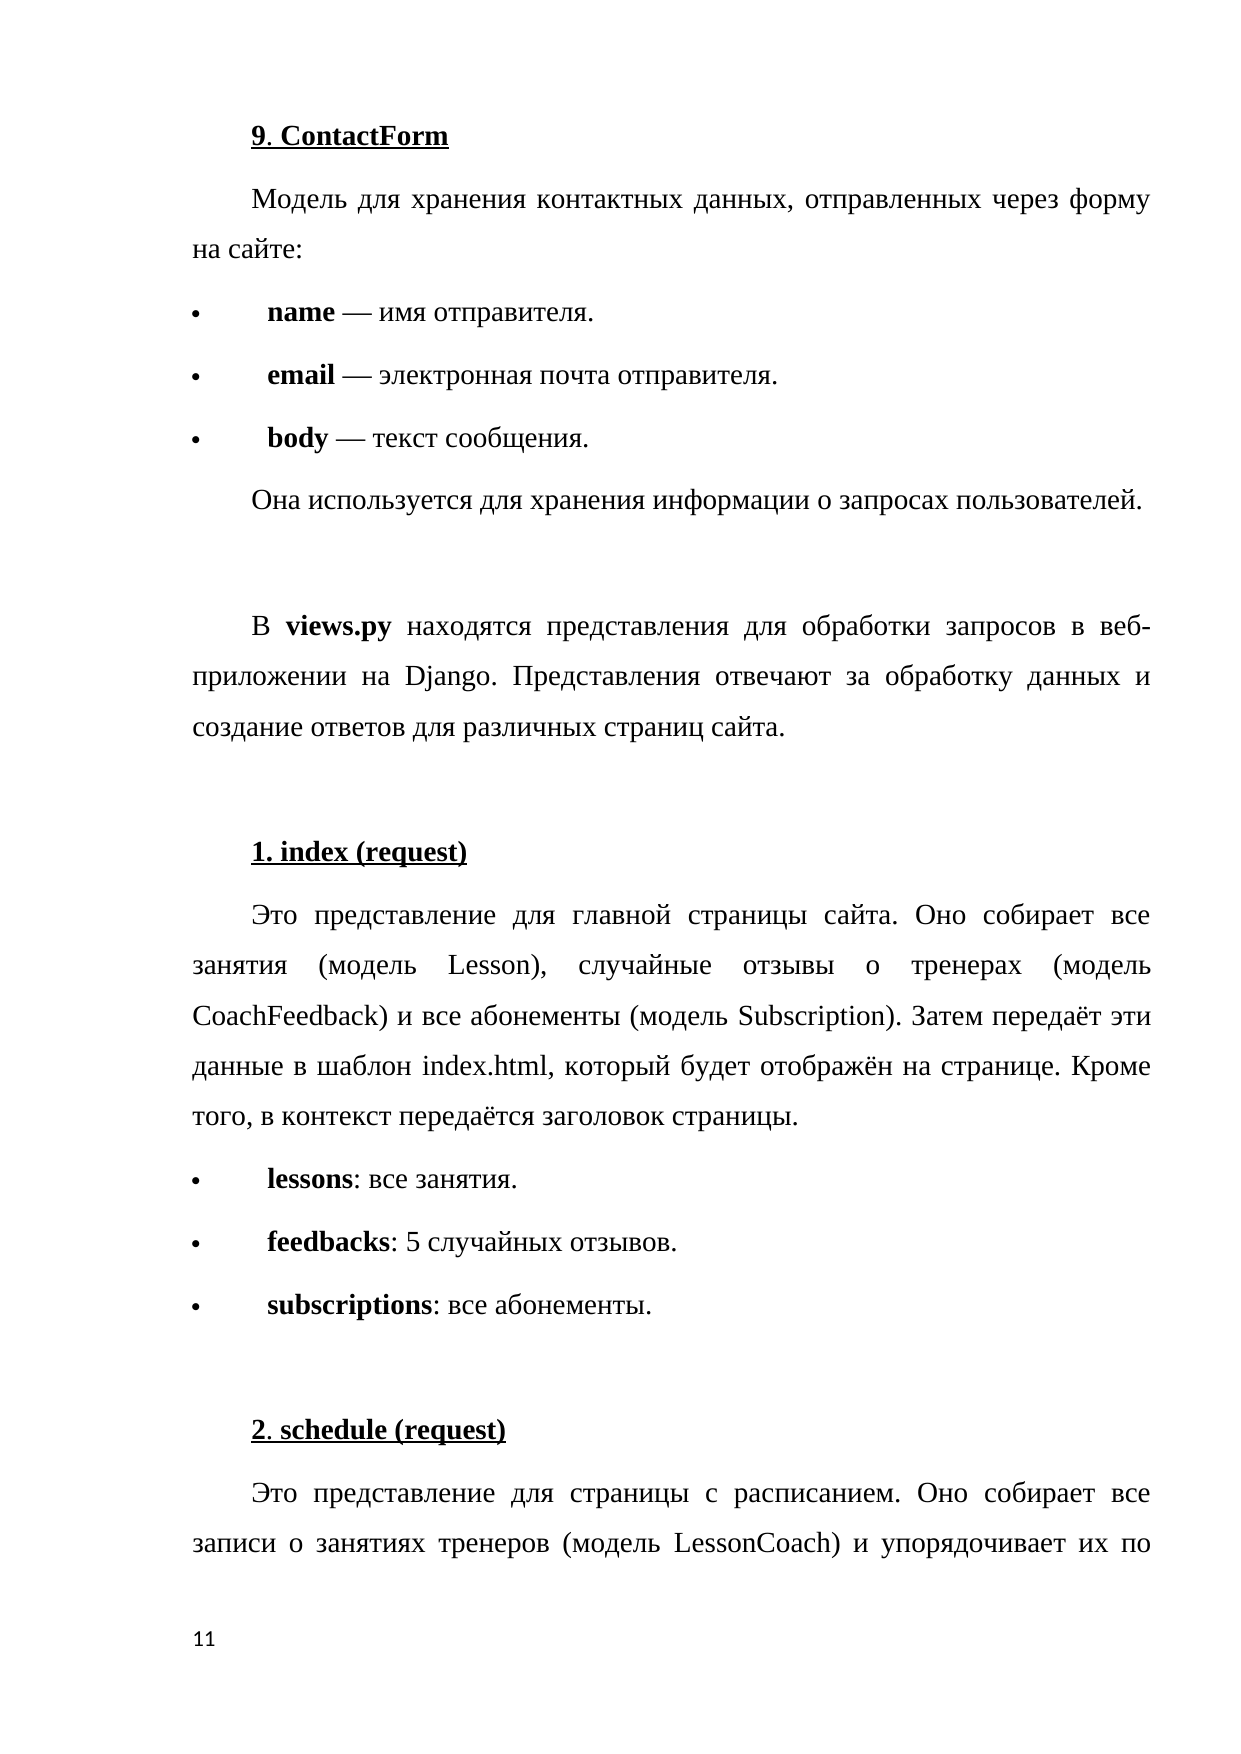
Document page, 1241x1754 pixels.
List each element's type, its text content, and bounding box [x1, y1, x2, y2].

list body — текст сообщения. [192, 420, 1152, 453]
list email — электронная почта отправителя. [192, 357, 1152, 390]
list lessons: все занятия. [192, 1161, 1152, 1195]
text В views.py находятся представления для обработки запросов в веб-приложении на Django. Представления отвечают за обработку данных и создание ответов для различных страниц сайта. [192, 608, 1152, 742]
list subscriptions: все абонементы. [192, 1287, 1152, 1320]
text Это представление для главной страницы сайта. Оно собирает все занятия (модель Lesson), случайные отзывы о тренерах (модель CoachFeedback) и все абонементы (модель Subscription). Затем передаёт эти данные в шаблон index.html, который будет отображён на странице. Кроме того, в контекст передаётся заголовок страницы. [192, 897, 1152, 1132]
subtitle 2. schedule (request) [192, 1412, 1152, 1446]
list name — имя отправителя. [192, 294, 1152, 328]
text Она используется для хранения информации о запросах пользователей. [192, 482, 1152, 516]
list feedbacks: 5 случайных отзывов. [192, 1224, 1152, 1258]
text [192, 1475, 1152, 1559]
text Модель для хранения контактных данных, отправленных через форму на сайте: [192, 181, 1152, 265]
subtitle 9. ContactForm [192, 118, 1152, 152]
subtitle 1. index (request) [192, 834, 1152, 868]
